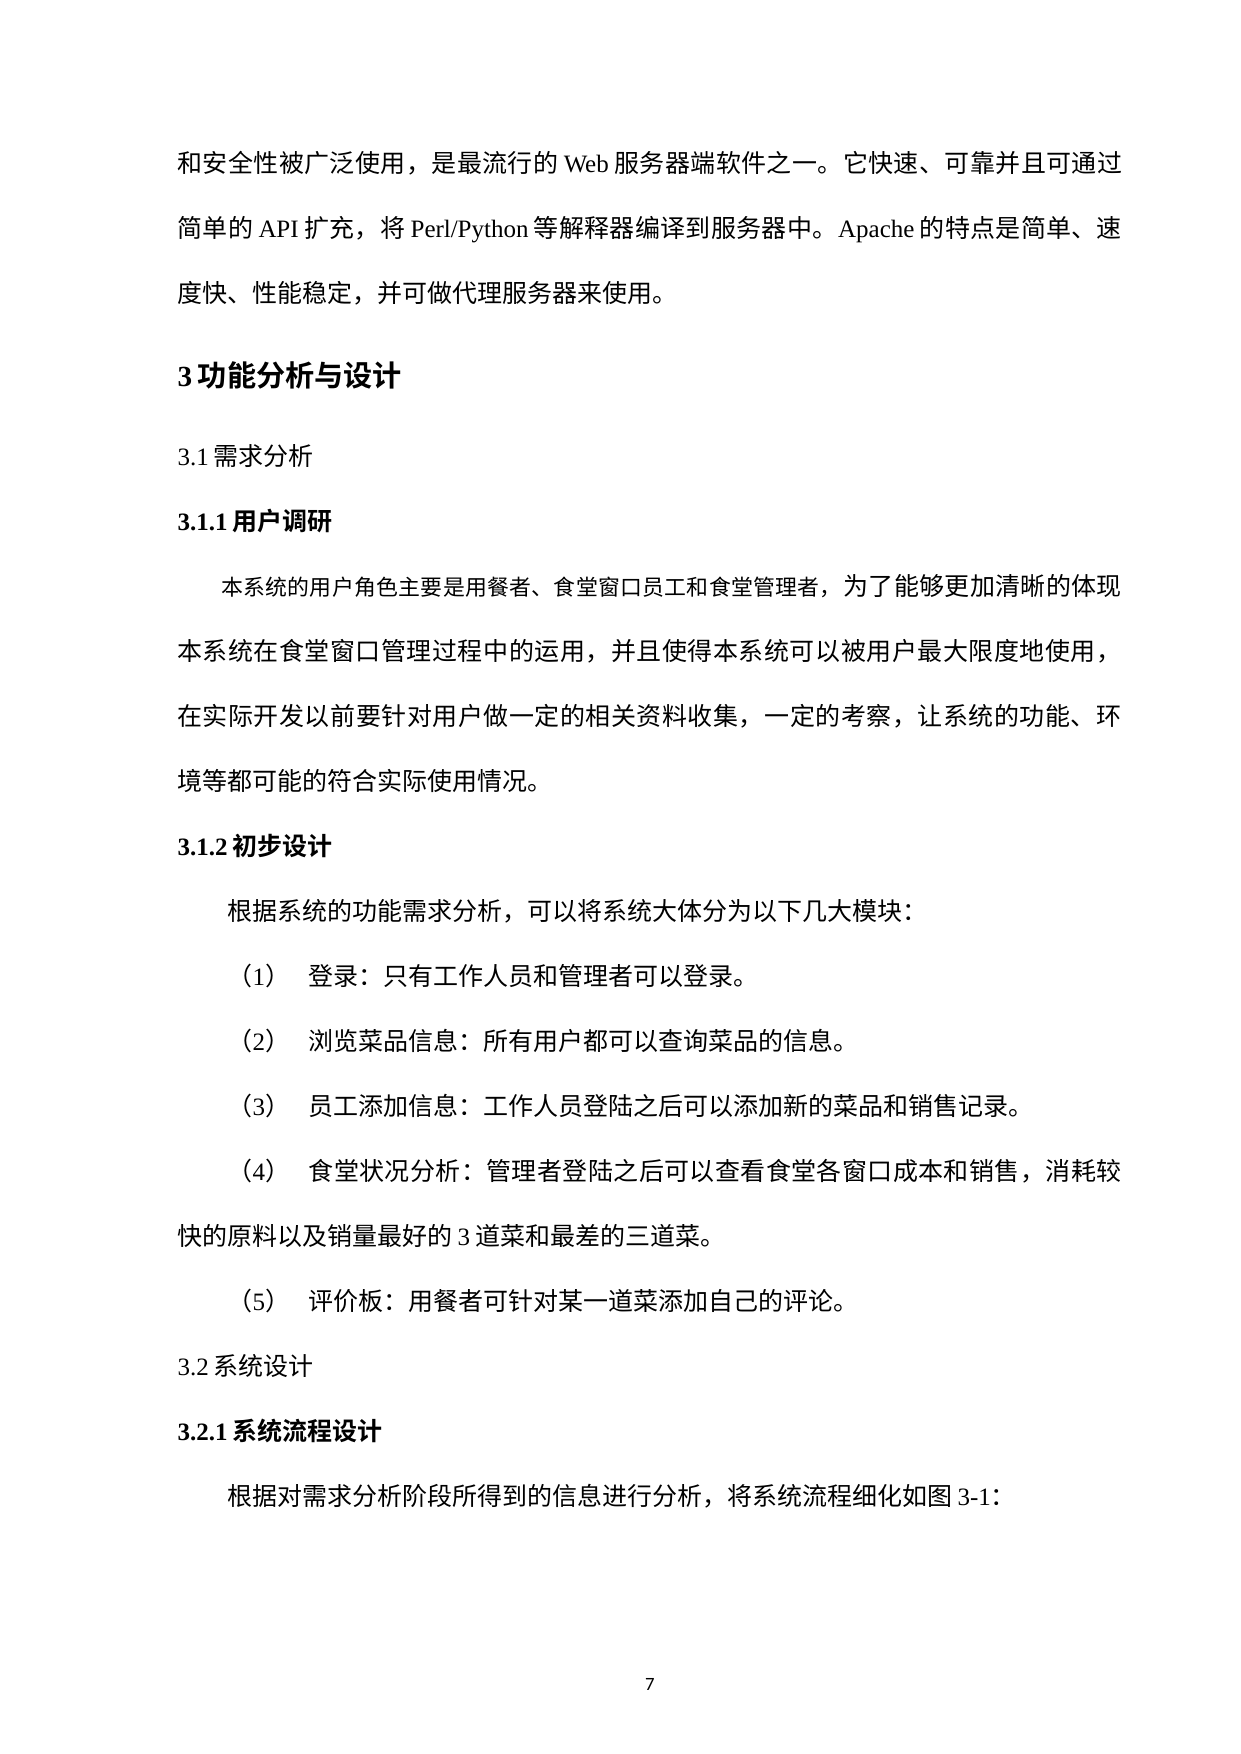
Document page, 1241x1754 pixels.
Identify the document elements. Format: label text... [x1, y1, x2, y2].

text 本系统的用户角色主要是用餐者、食堂窗口员工和食堂管理者，为了能够更加清晰的体现本系统在食堂窗口管理过程中的运用，并且使得本系统可以被用户最大限度地使用，在实际开发以前要针对用户做一定的相关资料收集，一定的考察，让系统的功能、环境等都可能的符合实际使用情况。 [177, 552, 1122, 812]
text 根据系统的功能需求分析，可以将系统大体分为以下几大模块： [177, 877, 1122, 942]
subtitle 3.1.2初步设计 [177, 812, 1122, 877]
subtitle 3.2.1系统流程设计 [177, 1397, 1122, 1462]
subtitle 3.2系统设计 [177, 1332, 1122, 1397]
list 食堂状况分析：管理者登陆之后可以查看食堂各窗口成本和销售，消耗较快的原料以及销量最好的3道菜和最差的三道菜。 [177, 1137, 1122, 1267]
list 浏览菜品信息：所有用户都可以查询菜品的信息。 [177, 1007, 1122, 1072]
list 员工添加信息：工作人员登陆之后可以添加新的菜品和销售记录。 [177, 1072, 1122, 1137]
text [177, 129, 1122, 324]
subtitle 3功能分析与设计 [177, 341, 1122, 406]
subtitle 3.1需求分析 [177, 422, 1122, 487]
list 登录：只有工作人员和管理者可以登录。 [177, 942, 1122, 1007]
list 评价板：用餐者可针对某一道菜添加自己的评论。 [177, 1267, 1122, 1332]
subtitle 3.1.1用户调研 [177, 487, 1122, 552]
